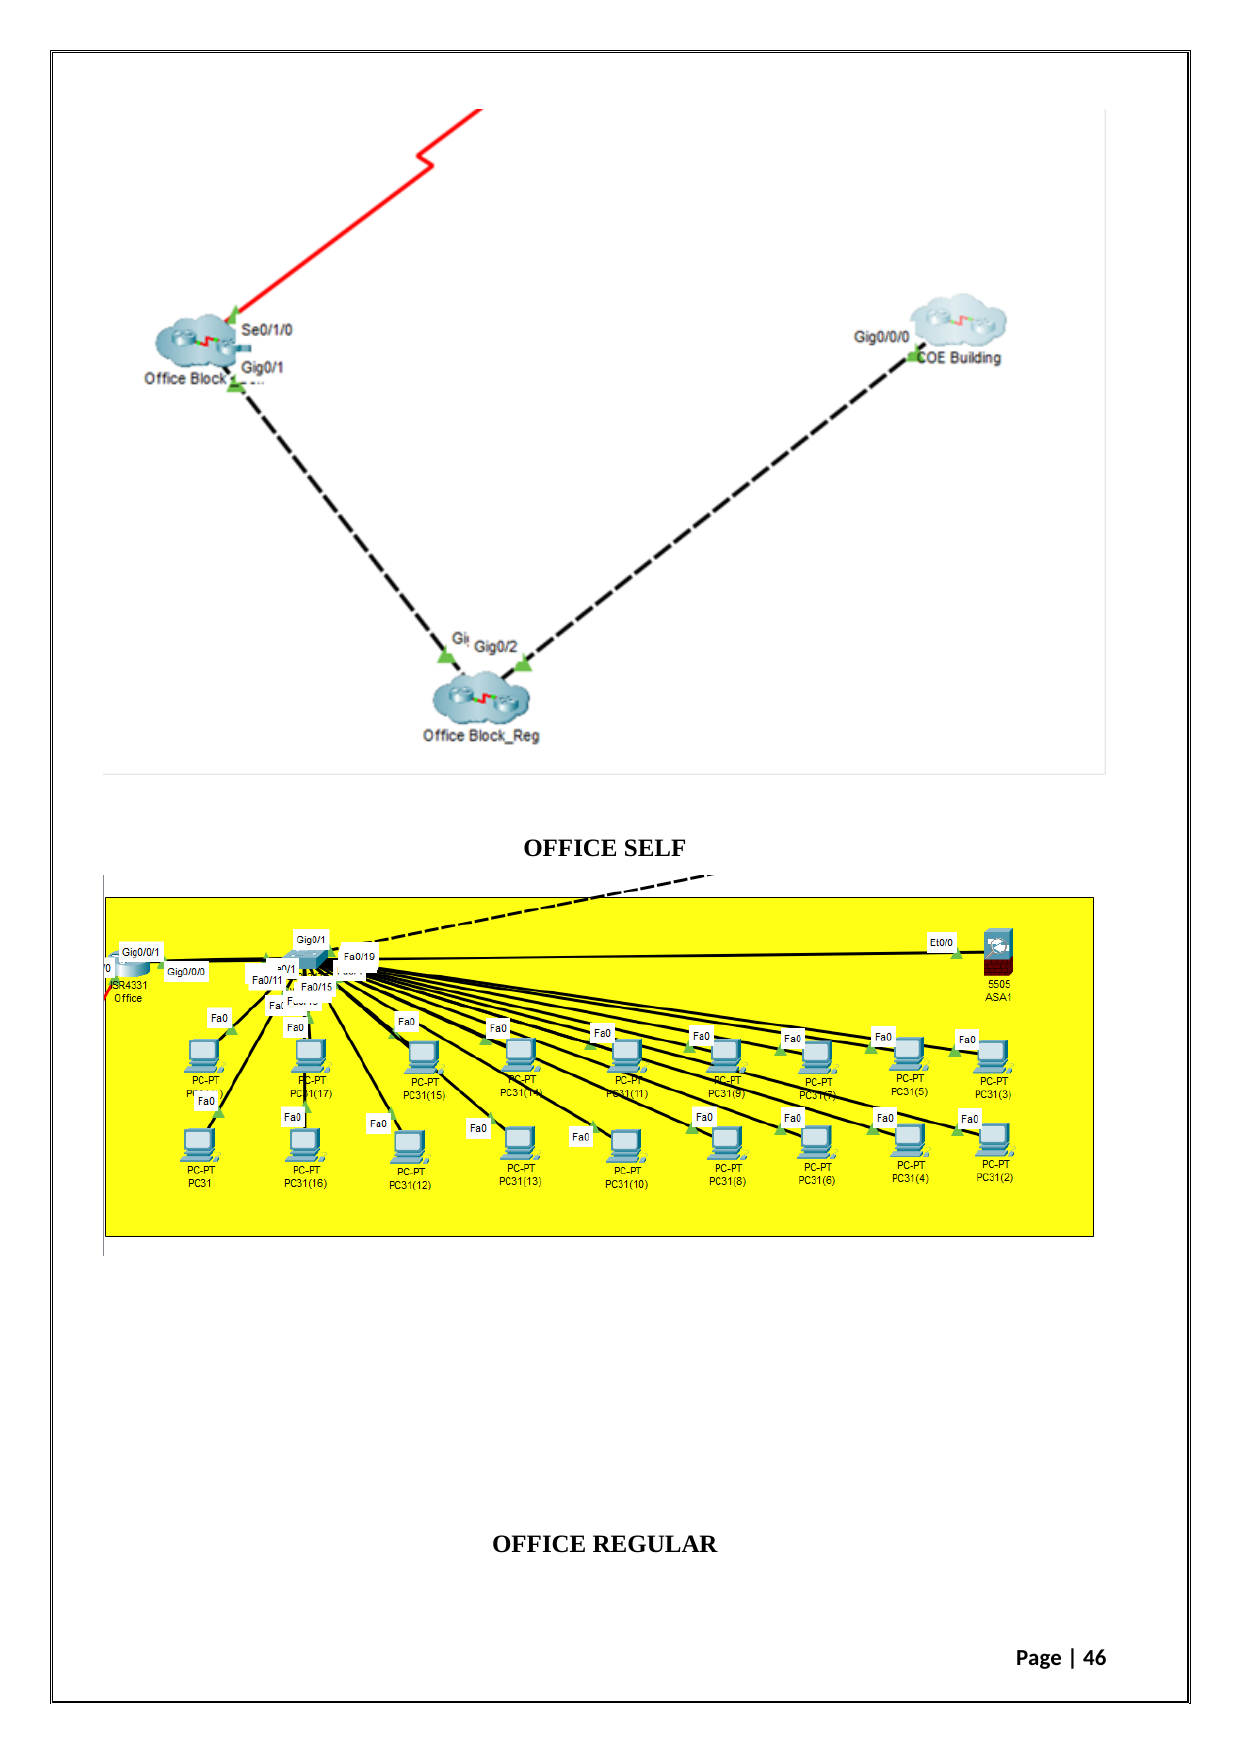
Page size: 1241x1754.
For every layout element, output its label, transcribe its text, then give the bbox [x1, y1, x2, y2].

text OFFICE REGULAR [103, 1529, 1106, 1558]
picture [103, 109, 1107, 776]
picture [103, 875, 1107, 1256]
text OFFICE SELF [103, 833, 1106, 875]
